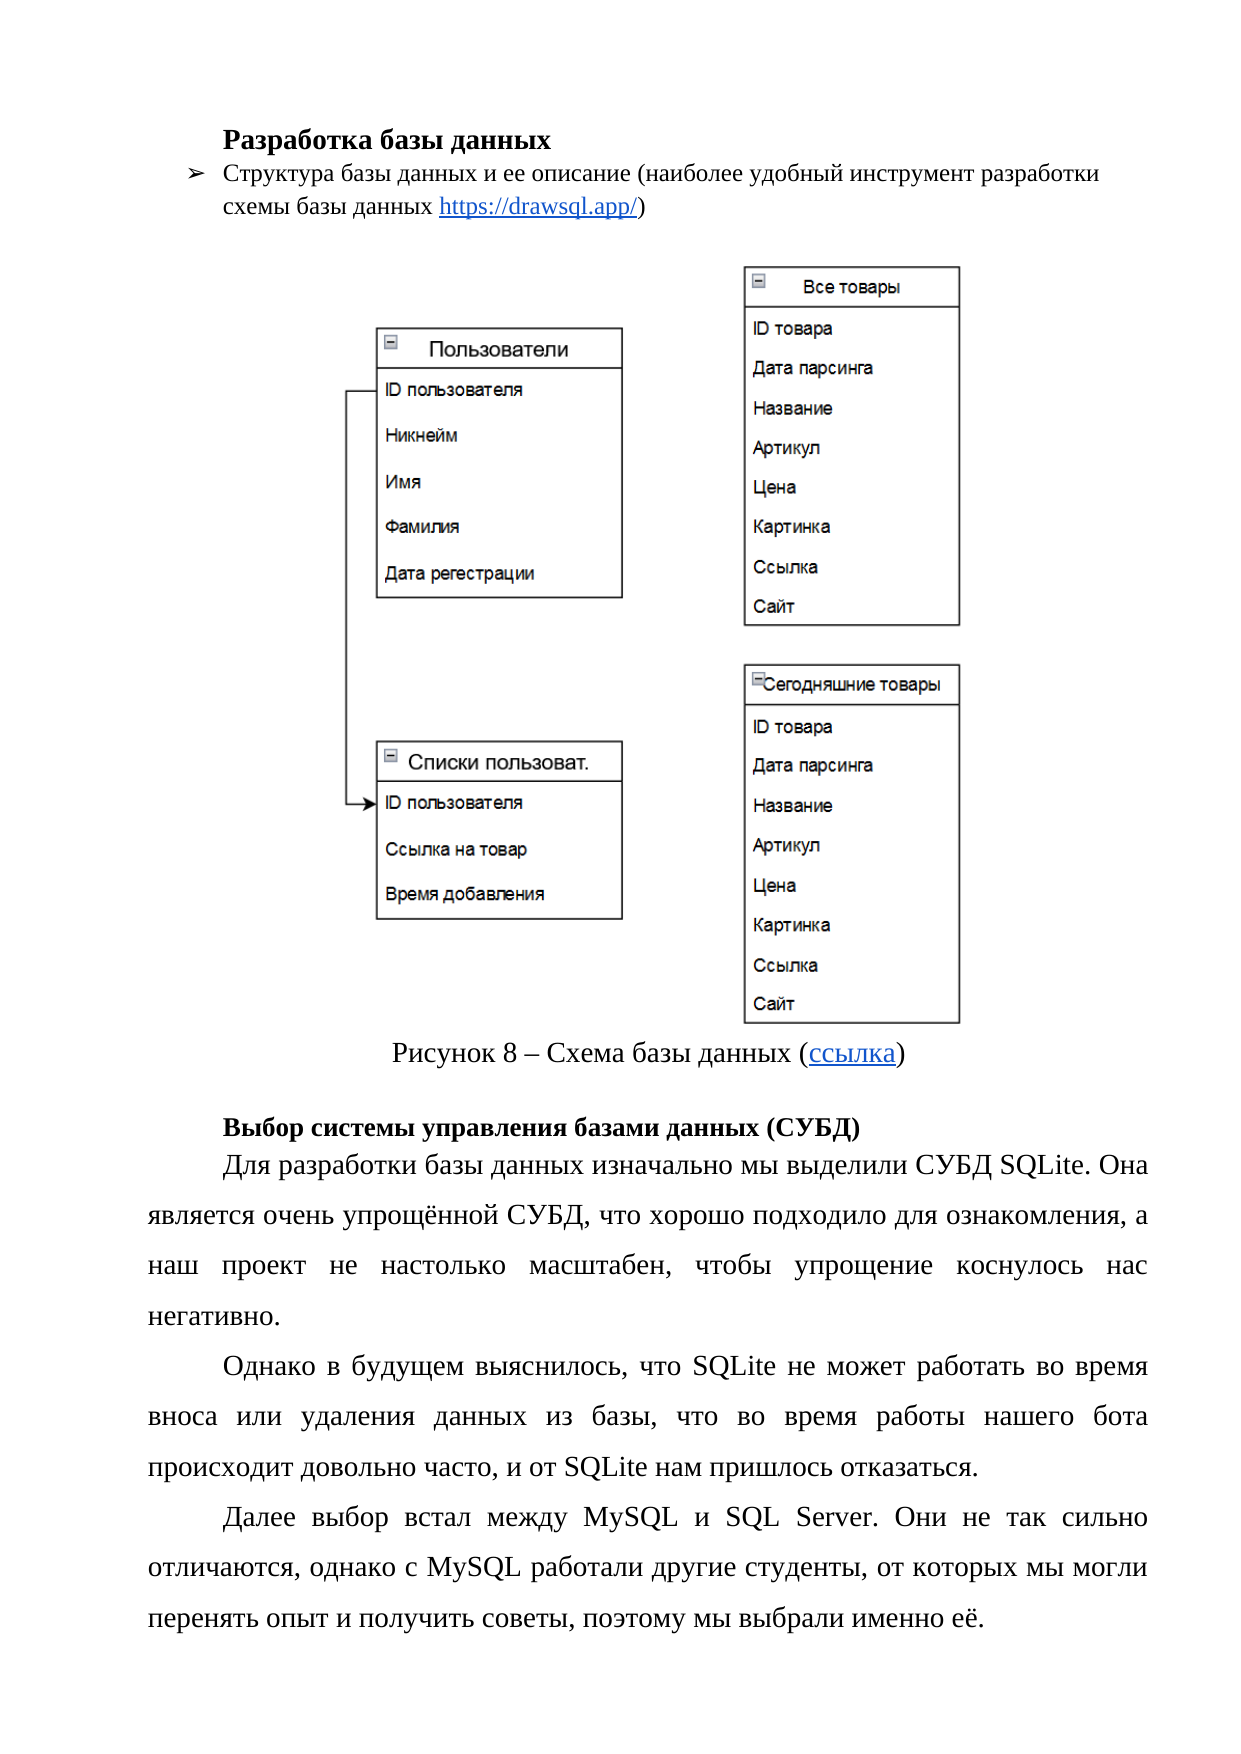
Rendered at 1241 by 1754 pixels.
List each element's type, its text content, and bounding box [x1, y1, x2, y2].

list Структура базы данных и ее описание (наиболее удобный инструмент разработки схемы базы данных https://drawsql.app/) [185, 158, 1149, 220]
text Рисунок 8 – Схема базы данных (ссылка) [148, 1035, 1149, 1069]
text Однако в будущем выяснилось, что SQLite не может работать во время вноса или удаления данных из базы, что во время работы нашего бота происходит довольно часто, и от SQLite нам пришлось отказаться. [148, 1348, 1149, 1482]
picture [331, 257, 966, 1032]
subtitle Разработка базы данных [223, 122, 1149, 156]
text Далее выбор встал между MySQL и SQL Server. Они не так сильно отличаются, однако с MySQL работали другие студенты, от которых мы могли перенять опыт и получить советы, поэтому мы выбрали именно её. [148, 1499, 1149, 1633]
subtitle Выбор системы управления базами данных (СУБД) [223, 1111, 1149, 1142]
text Для разработки базы данных изначально мы выделили СУБД SQLite. Она является очень упрощённой СУБД, что хорошо подходило для ознакомления, а наш проект не настолько масштабен, чтобы упрощение коснулось нас негативно. [148, 1147, 1149, 1331]
